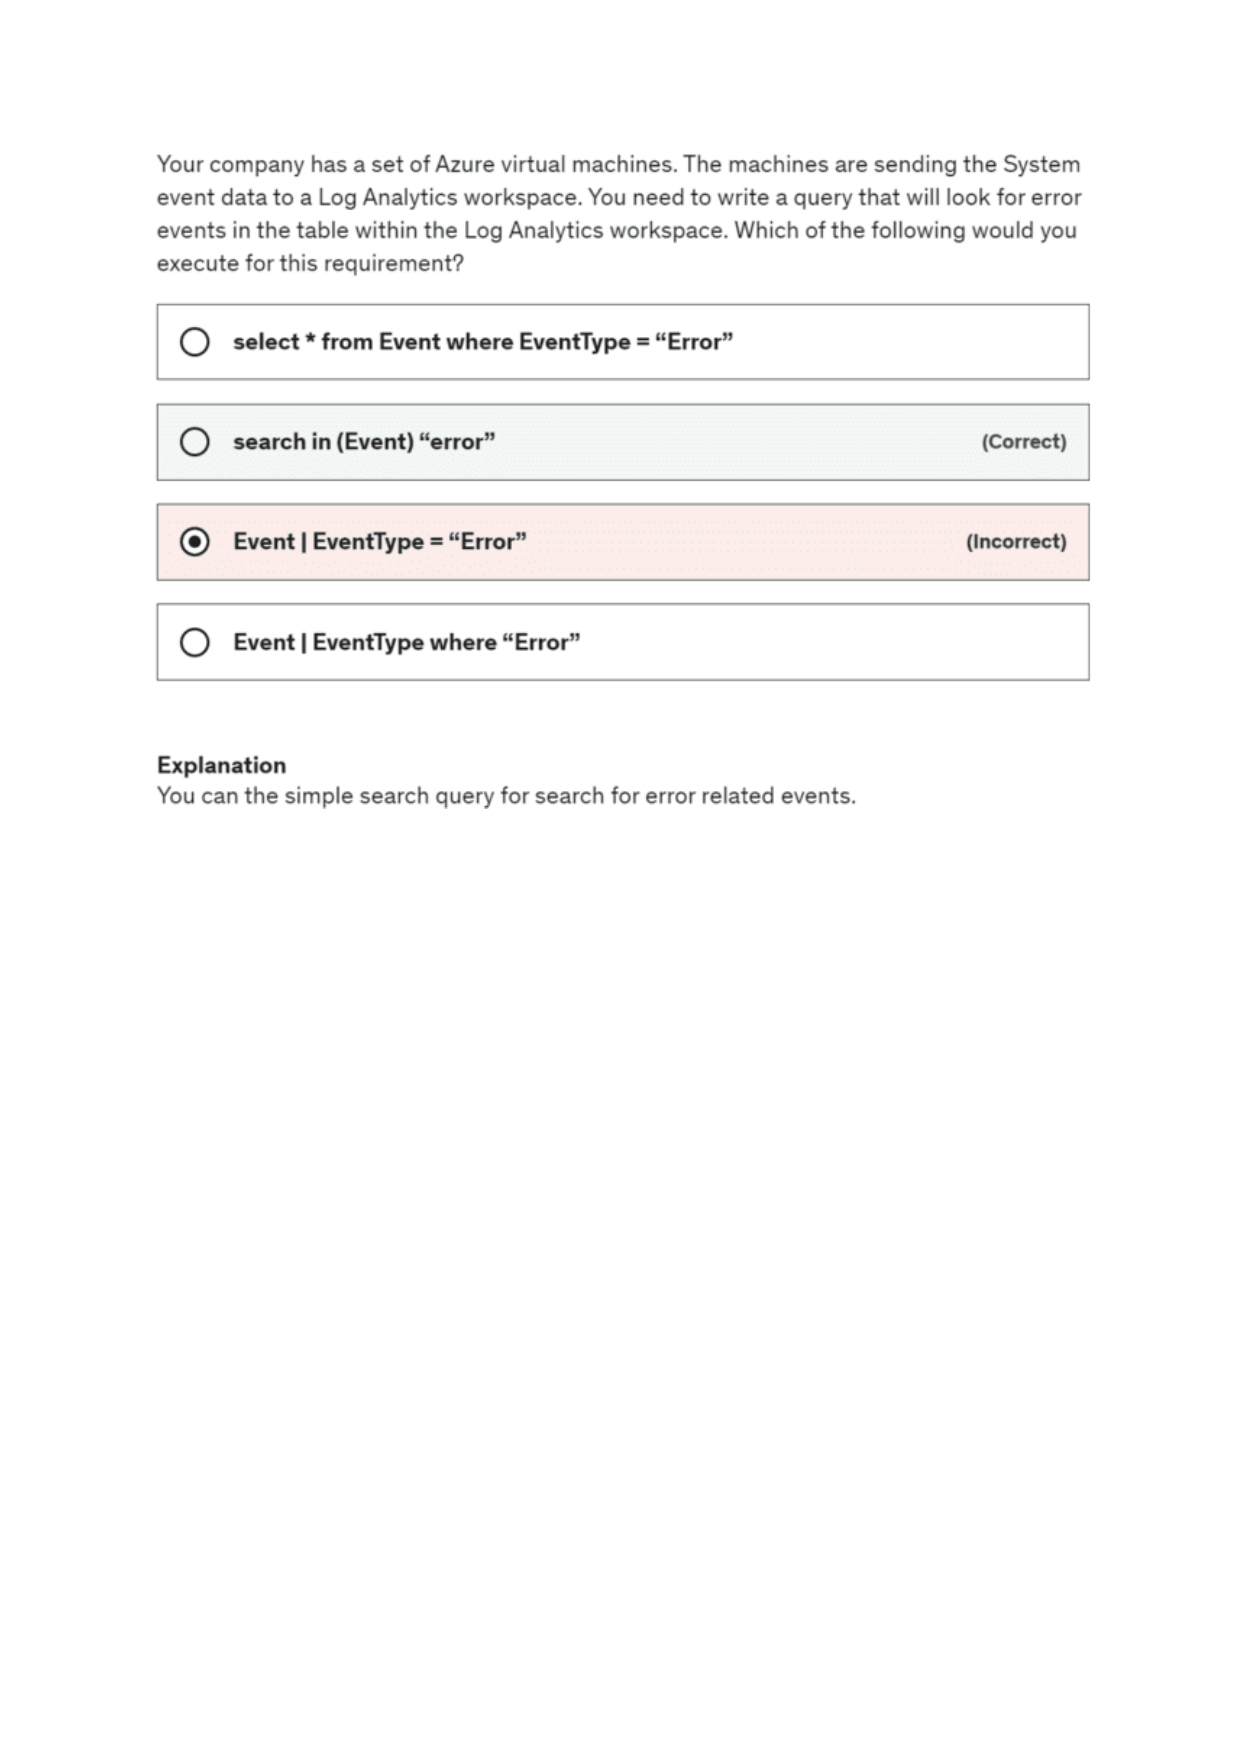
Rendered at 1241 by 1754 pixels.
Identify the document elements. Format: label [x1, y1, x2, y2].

picture [150, 150, 1091, 809]
